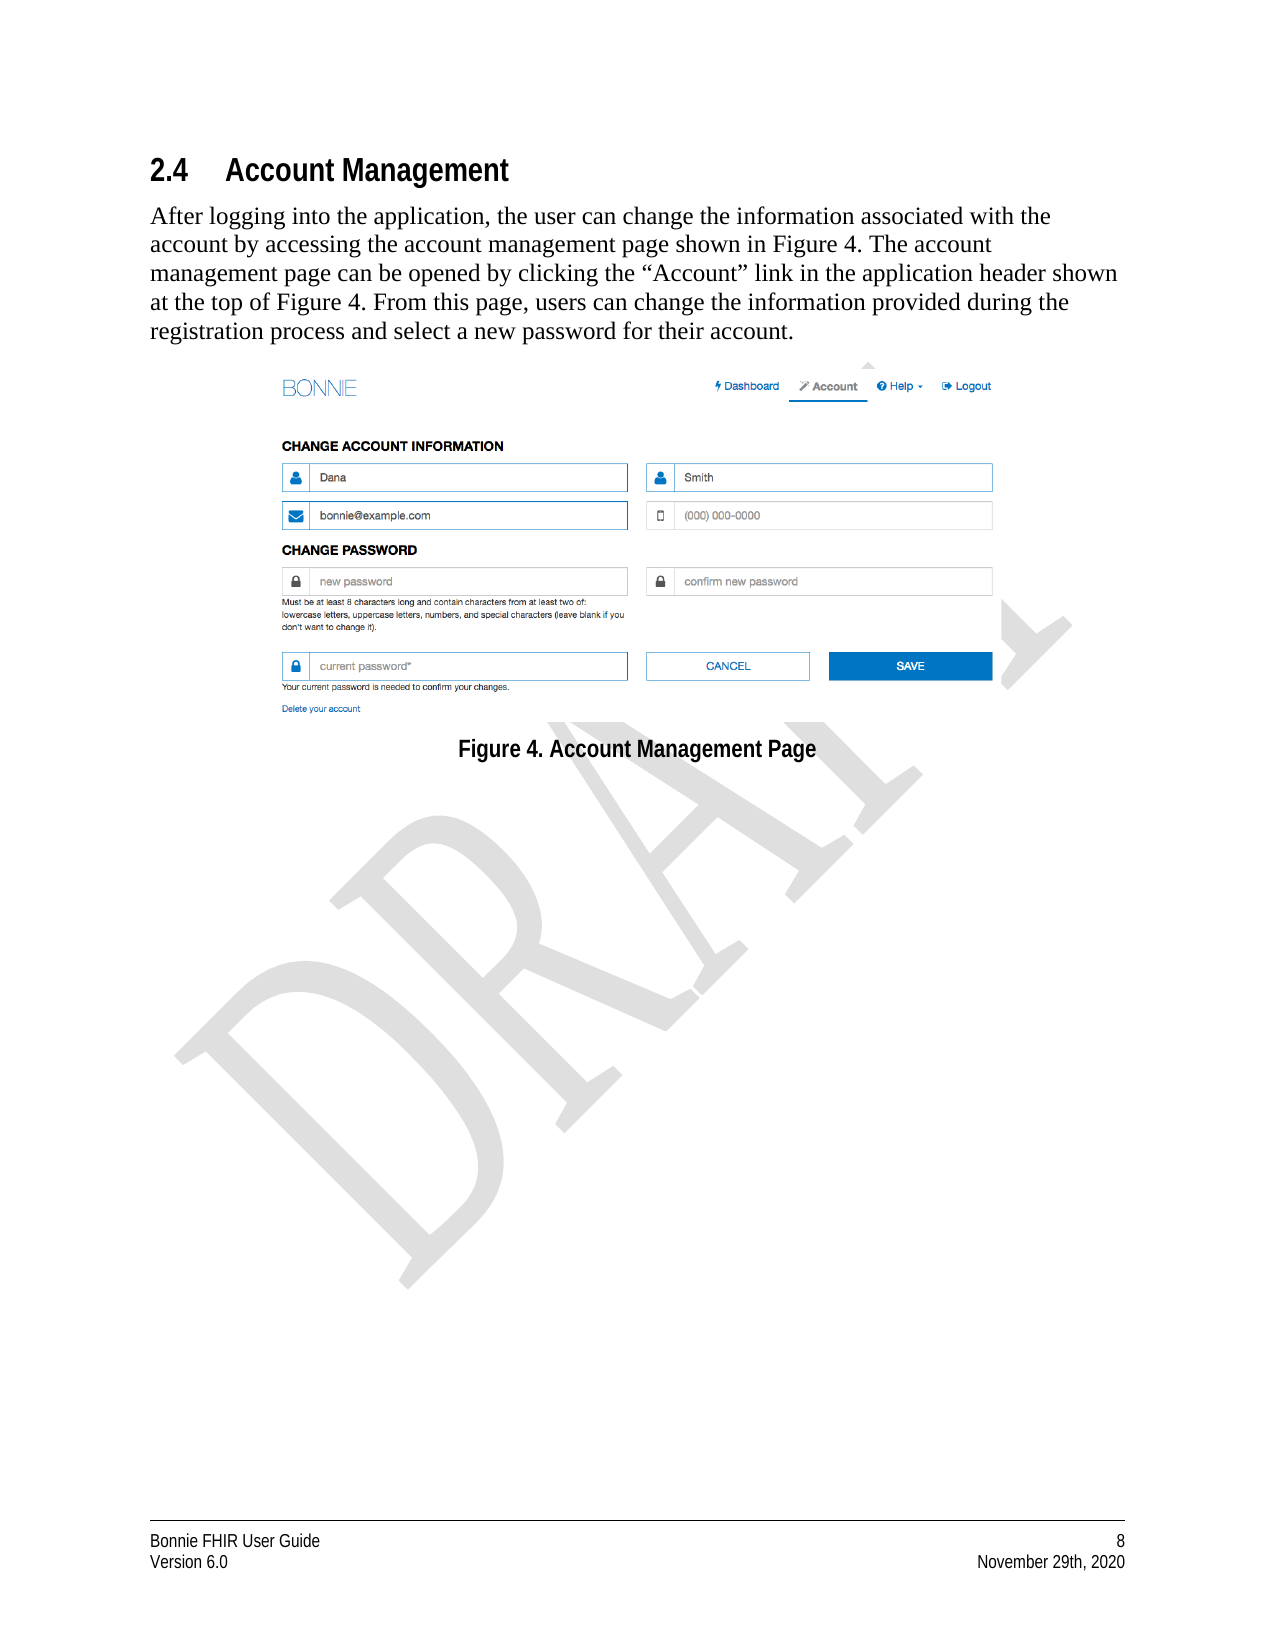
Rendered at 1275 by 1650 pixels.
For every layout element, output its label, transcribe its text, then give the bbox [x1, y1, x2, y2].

subtitle Account Management [150, 150, 1125, 188]
text Figure 4. Account Management Page [150, 734, 1125, 763]
picture [273, 369, 1002, 722]
text After logging into the application, the user can change the information associated with the account by accessing the account management page shown in Figure 4. The account management page can be opened by clicking the “Account” link in the application header shown at the top of Figure 4. From this page, users can change the information provided during the registration process and select a new password for their account. [150, 201, 1125, 344]
